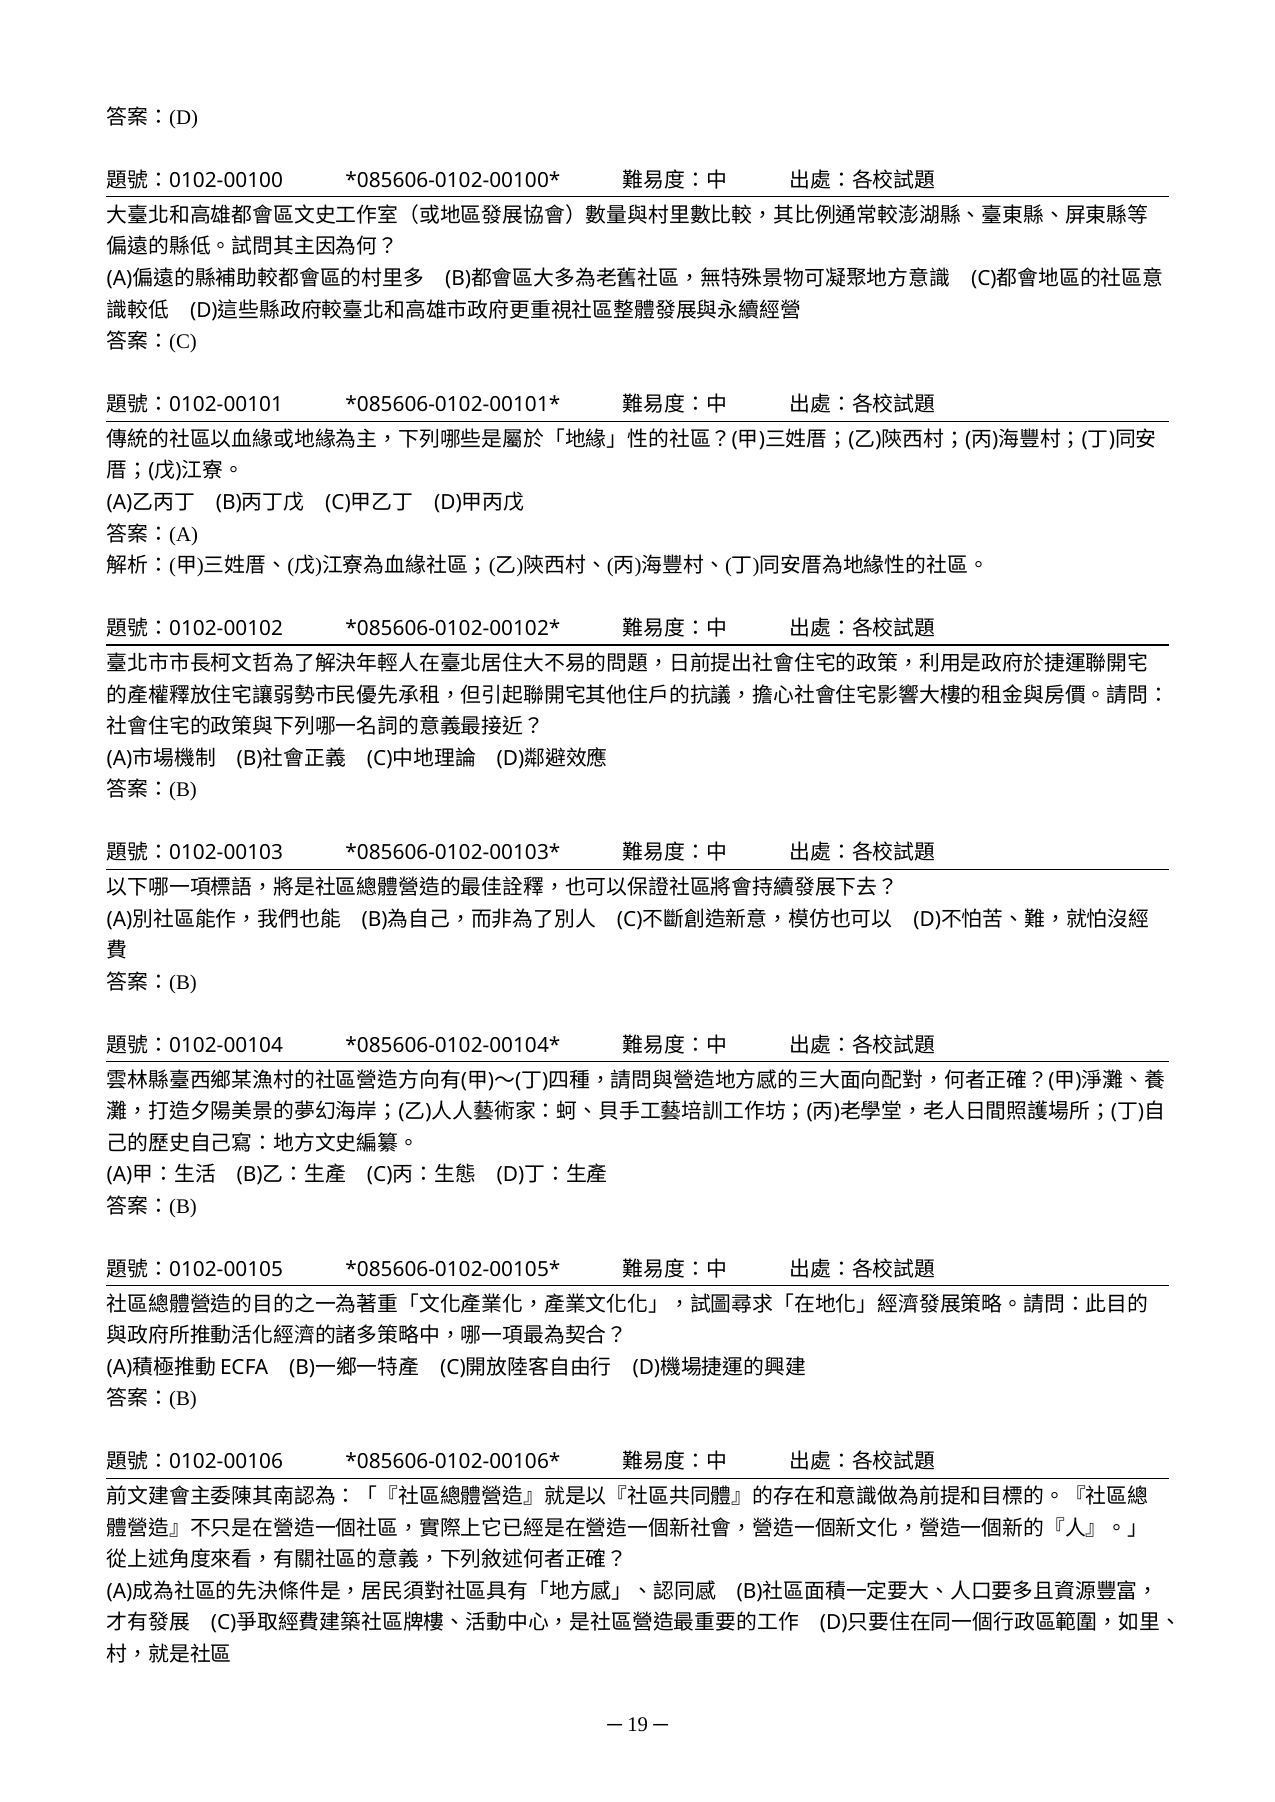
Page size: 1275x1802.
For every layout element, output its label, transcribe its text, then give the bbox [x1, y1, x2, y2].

text 題號：0102-00106 *085606-0102-00106* 難易度：中 出處：各校試題 [106, 1444, 1169, 1478]
text 題號：0102-00105 *085606-0102-00105* 難易度：中 出處：各校試題 [106, 1252, 1169, 1285]
text 解析：(甲)三姓厝、(戊)江寮為血緣社區；(乙)陝西村、(丙)海豐村、(丁)同安厝為地緣性的社區。 [106, 548, 1169, 579]
text 雲林縣臺西鄉某漁村的社區營造方向有(甲)～(丁)四種，請問與營造地方感的三大面向配對，何者正確？(甲)淨灘、養灘，打造夕陽美景的夢幻海岸；(乙)人人藝術家：蚵、貝手工藝培訓工作坊；(丙)老學堂，老人日間照護場所；(丁)自己的歷史自己寫：地方文史編纂。 (A)甲：生活 (B)乙：生產 (C)丙：生態 (D)丁：生產 [106, 1062, 1169, 1188]
text 臺北市市長柯文哲為了解決年輕人在臺北居住大不易的問題，日前提出社會住宅的政策，利用是政府於捷運聯開宅的產權釋放住宅讓弱勢市民優先承租，但引起聯開宅其他住戶的抗議，擔心社會住宅影響大樓的租金與房價。請問：社會住宅的政策與下列哪一名詞的意義最接近？ (A)市場機制 (B)社會正義 (C)中地理論 (D)鄰避效應 [106, 646, 1169, 772]
text 題號：0102-00100 *085606-0102-00100* 難易度：中 出處：各校試題 [106, 163, 1169, 196]
text 題號：0102-00104 *085606-0102-00104* 難易度：中 出處：各校試題 [106, 1027, 1169, 1061]
text 前文建會主委陳其南認為：「『社區總體營造』就是以『社區共同體』的存在和意識做為前提和目標的。『社區總體營造』不只是在營造一個社區，實際上它已經是在營造一個新社會，營造一個新文化，營造一個新的『人』。」從上述角度來看，有關社區的意義，下列敘述何者正確？ (A)成為社區的先決條件是，居民須對社區具有「地方感」、認同感 (B)社區面積一定要大、人口要多且資源豐富，才有發展 (C)爭取經費建築社區牌樓、活動中心，是社區營造最重要的工作 (D)只要住在同一個行政區範圍，如里、村，就是社區 [106, 1479, 1169, 1668]
text 答案：(B) [106, 1188, 1169, 1220]
text 社區總體營造的目的之一為著重「文化產業化，產業文化化」，試圖尋求「在地化」經濟發展策略。請問：此目的與政府所推動活化經濟的諸多策略中，哪一項最為契合？ (A)積極推動ECFA (B)一鄉一特產 (C)開放陸客自由行 (D)機場捷運的興建 [106, 1286, 1169, 1381]
text 答案：(B) [106, 1381, 1169, 1412]
text 答案：(A) [106, 516, 1169, 548]
text 答案：(B) [106, 772, 1169, 803]
text 答案：(B) [106, 964, 1169, 996]
text 答案：(D) [106, 100, 1169, 131]
text 答案：(C) [106, 324, 1169, 355]
text 傳統的社區以血緣或地緣為主，下列哪些是屬於「地緣」性的社區？(甲)三姓厝；(乙)陝西村；(丙)海豐村；(丁)同安厝；(戊)江寮。 (A)乙丙丁 (B)丙丁戊 (C)甲乙丁 (D)甲丙戊 [106, 422, 1169, 516]
text 大臺北和高雄都會區文史工作室（或地區發展協會）數量與村里數比較，其比例通常較澎湖縣、臺東縣、屏東縣等偏遠的縣低。試問其主因為何？ (A)偏遠的縣補助較都會區的村里多 (B)都會區大多為老舊社區，無特殊景物可凝聚地方意識 (C)都會地區的社區意識較低 (D)這些縣政府較臺北和高雄市政府更重視社區整體發展與永續經營 [106, 197, 1169, 324]
text 題號：0102-00101 *085606-0102-00101* 難易度：中 出處：各校試題 [106, 387, 1169, 421]
text 以下哪一項標語，將是社區總體營造的最佳詮釋，也可以保證社區將會持續發展下去？ (A)別社區能作，我們也能 (B)為自己，而非為了別人 (C)不斷創造新意，模仿也可以 (D)不怕苦、難，就怕沒經費 [106, 870, 1169, 964]
text 題號：0102-00102 *085606-0102-00102* 難易度：中 出處：各校試題 [106, 611, 1169, 644]
text 題號：0102-00103 *085606-0102-00103* 難易度：中 出處：各校試題 [106, 835, 1169, 869]
